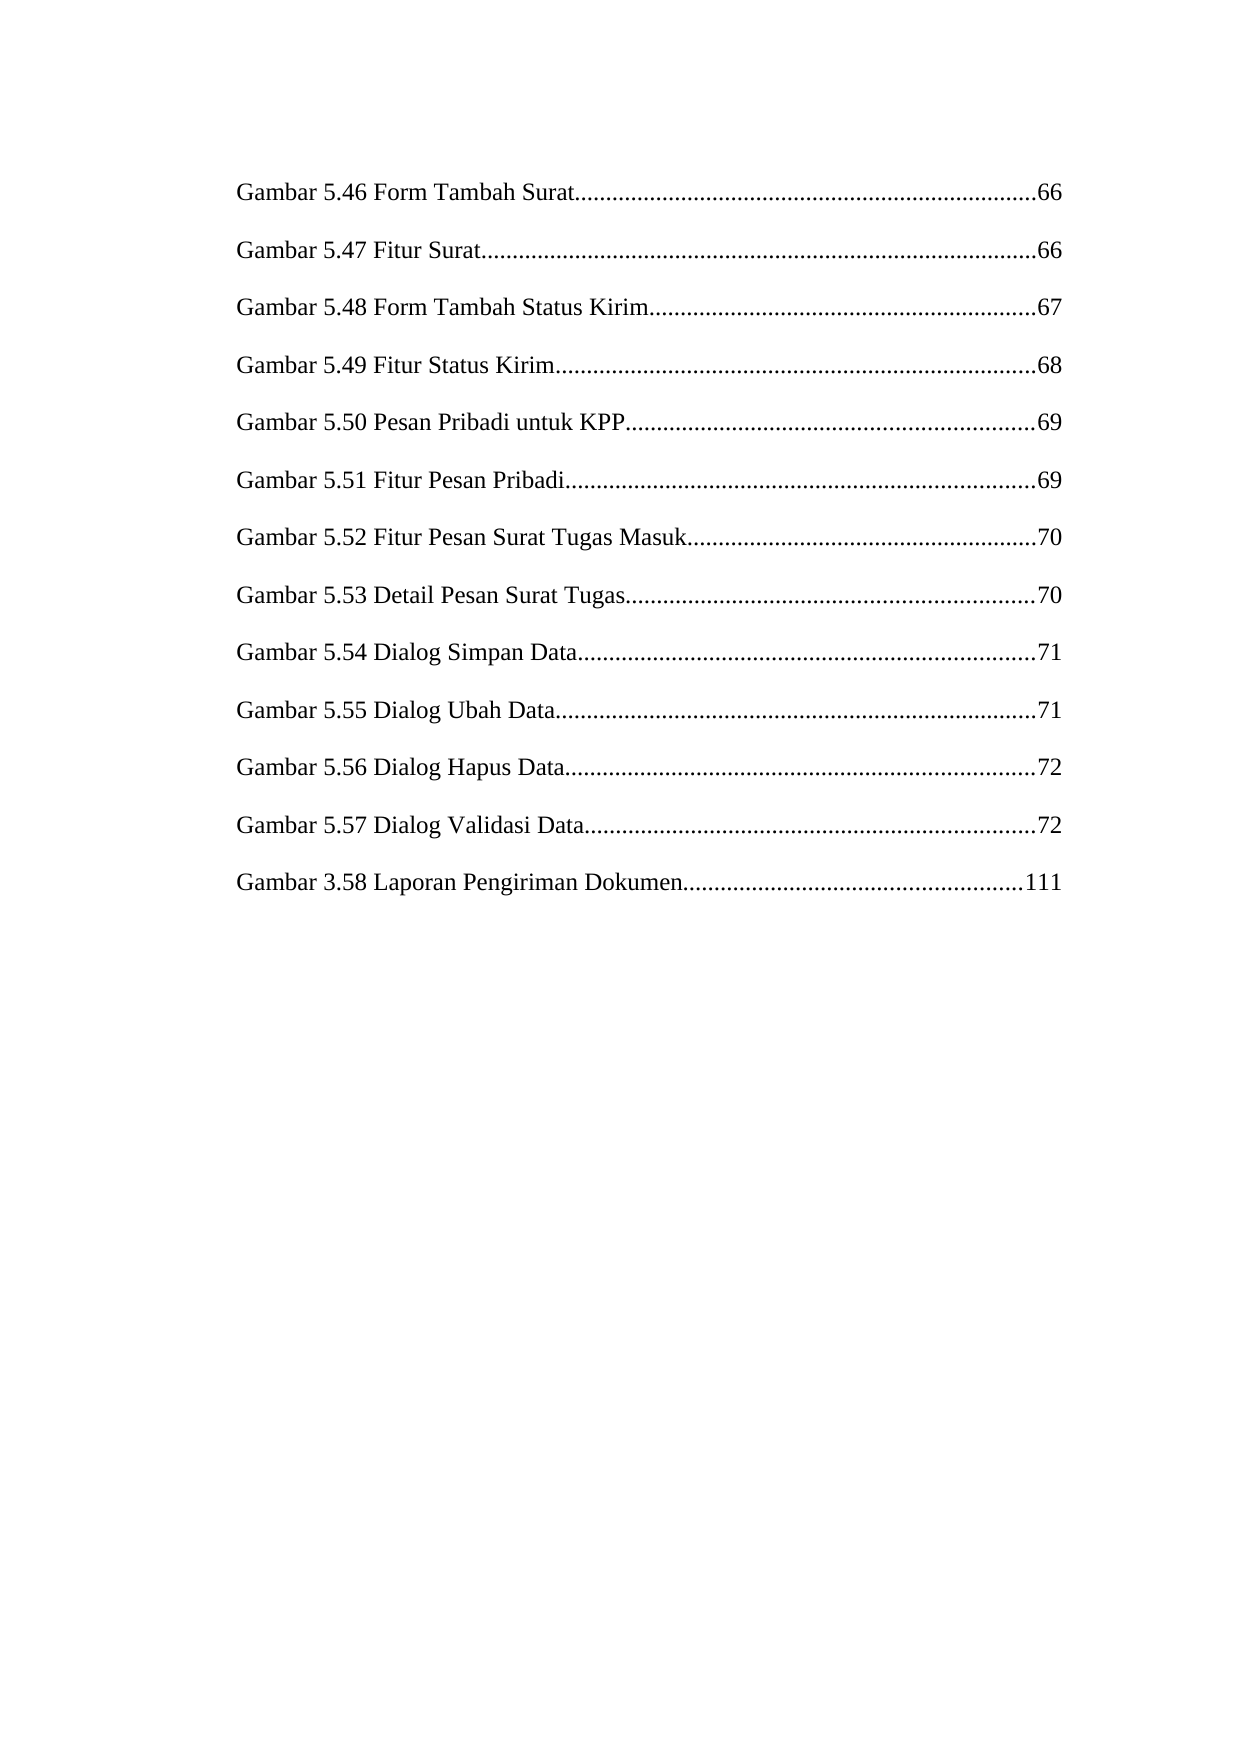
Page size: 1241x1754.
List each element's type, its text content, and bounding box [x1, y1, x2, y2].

text Gambar 5.52 Fitur Pesan Surat Tugas Masuk 70 [236, 522, 1063, 551]
text Gambar 5.53 Detail Pesan Surat Tugas 70 [236, 580, 1063, 608]
text Gambar 5.48 Form Tambah Status Kirim 67 [236, 292, 1063, 321]
text Gambar 5.51 Fitur Pesan Pribadi 69 [236, 465, 1063, 493]
text Gambar 5.57 Dialog Validasi Data 72 [236, 810, 1063, 838]
text Gambar 3.58 Laporan Pengiriman Dokumen 111 [236, 867, 1063, 896]
text Gambar 5.55 Dialog Ubah Data 71 [236, 695, 1063, 723]
text Gambar 5.54 Dialog Simpan Data 71 [236, 637, 1063, 666]
text Gambar 5.47 Fitur Surat 66 [236, 235, 1063, 263]
text Gambar 5.56 Dialog Hapus Data 72 [236, 752, 1063, 781]
text Gambar 5.49 Fitur Status Kirim 68 [236, 350, 1063, 378]
text Gambar 5.46 Form Tambah Surat 66 [236, 177, 1063, 206]
text Gambar 5.50 Pesan Pribadi untuk KPP 69 [236, 407, 1063, 436]
